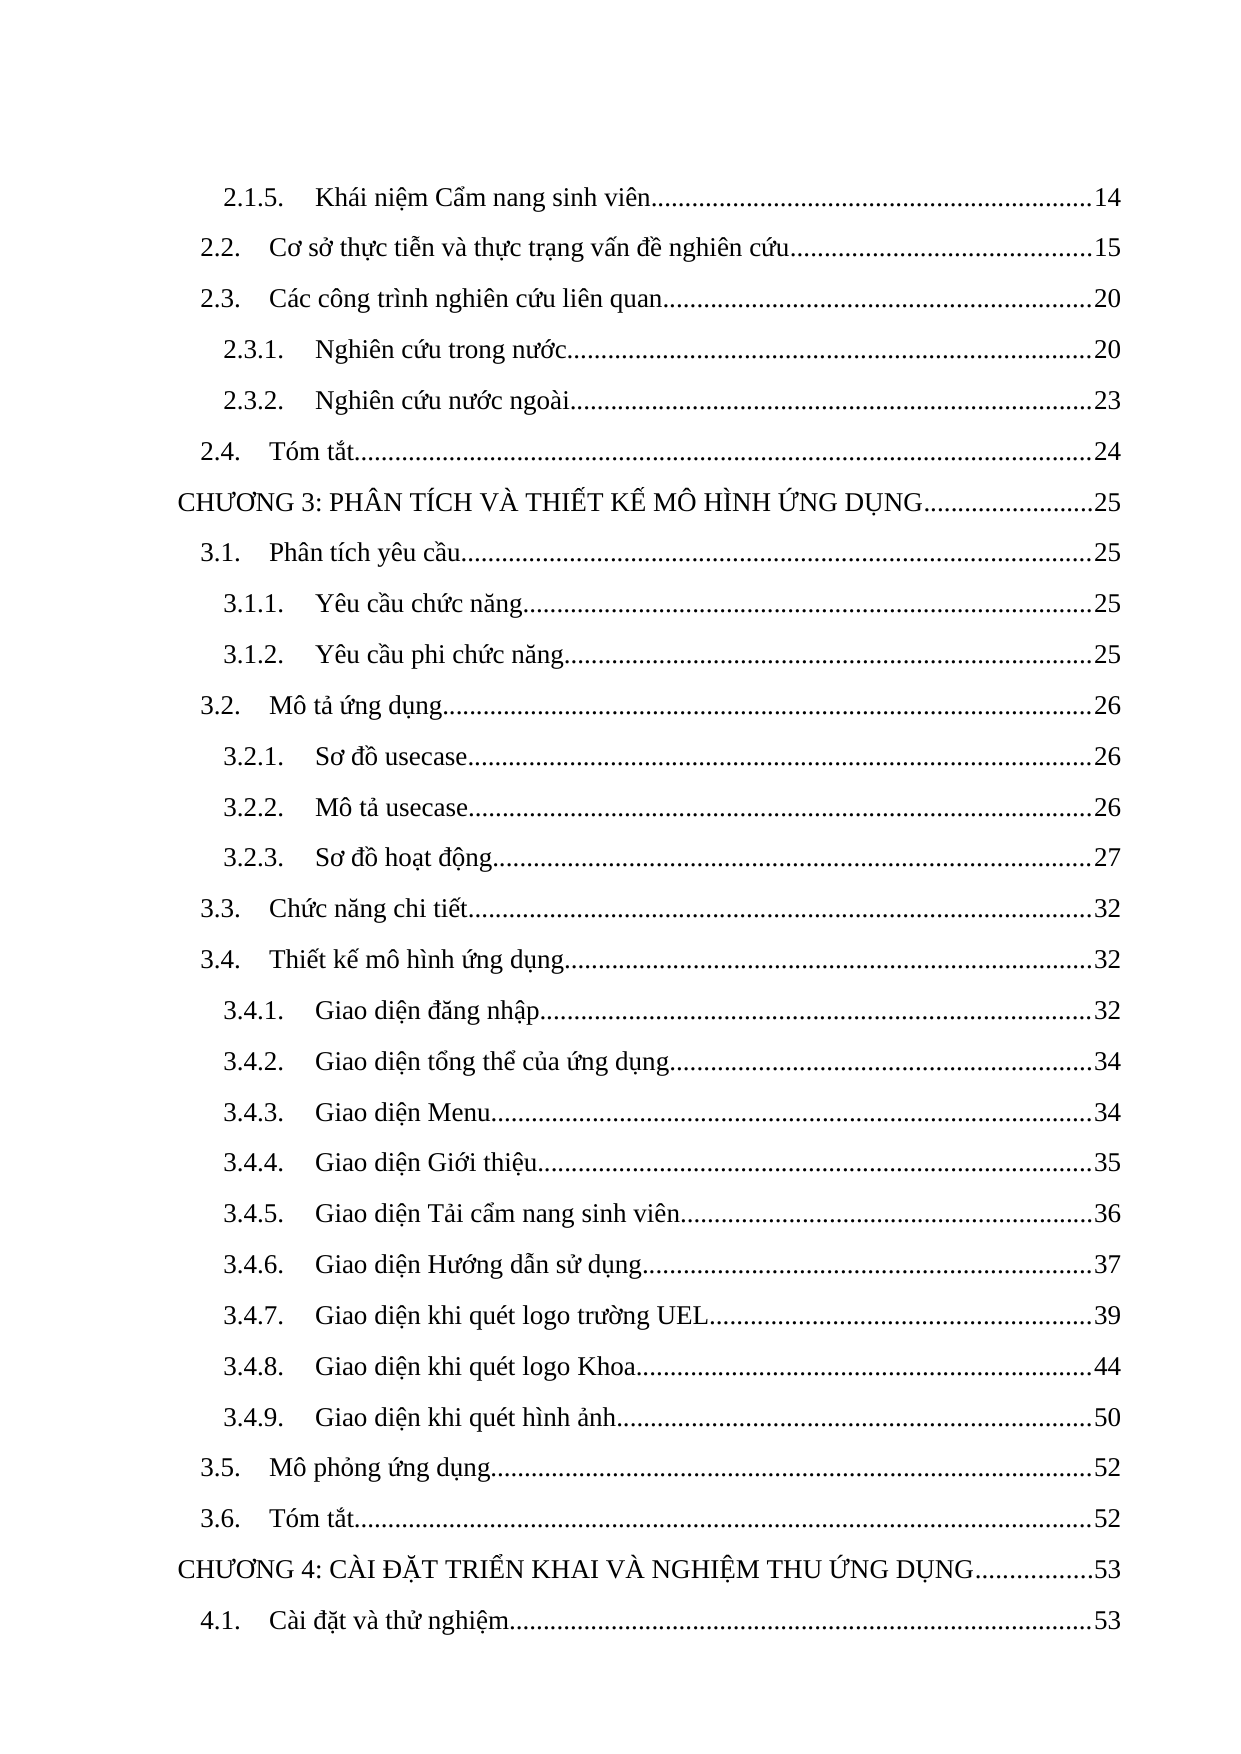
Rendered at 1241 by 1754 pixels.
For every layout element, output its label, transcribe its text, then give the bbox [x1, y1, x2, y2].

text 3.4.3. Giao diện Menu 34 [223, 1096, 1122, 1127]
text 3.4.7. Giao diện khi quét logo trường UEL 39 [223, 1299, 1122, 1330]
text 3.4.9. Giao diện khi quét hình ảnh 50 [223, 1401, 1122, 1432]
text 2.3.2. Nghiên cứu nước ngoài 23 [223, 384, 1122, 415]
text 3.5. Mô phỏng ứng dụng 52 [200, 1452, 1122, 1483]
text 3.4.6. Giao diện Hướng dẫn sử dụng 37 [223, 1248, 1122, 1279]
text 2.4. Tóm tắt 24 [200, 435, 1122, 466]
text 2.1.5. Khái niệm Cẩm nang sinh viên 14 [223, 181, 1122, 212]
text 3.1. Phân tích yêu cầu 25 [200, 537, 1122, 568]
text 2.2. Cơ sở thực tiễn và thực trạng vấn đề nghiên cứu 15 [200, 232, 1122, 263]
text 3.4.8. Giao diện khi quét logo Khoa 44 [223, 1350, 1122, 1381]
text 2.3.1. Nghiên cứu trong nước 20 [223, 333, 1122, 364]
text 3.4.4. Giao diện Giới thiệu 35 [223, 1147, 1122, 1178]
text 3.2.2. Mô tả usecase 26 [223, 791, 1122, 822]
text 3.4.1. Giao diện đăng nhập 32 [223, 994, 1122, 1025]
text 3.1.2. Yêu cầu phi chức năng 25 [223, 638, 1122, 669]
text 2.3. Các công trình nghiên cứu liên quan 20 [200, 282, 1122, 313]
text 3.6. Tóm tắt 52 [200, 1502, 1122, 1533]
text 4.1. Cài đặt và thử nghiệm 53 [200, 1604, 1122, 1635]
text CHƯƠNG 4: CÀI ĐẶT TRIỂN KHAI VÀ NGHIỆM THU ỨNG DỤNG 53 [177, 1553, 1122, 1584]
text 3.4. Thiết kế mô hình ứng dụng 32 [200, 943, 1122, 974]
text 3.1.1. Yêu cầu chức năng 25 [223, 587, 1122, 618]
text CHƯƠNG 3: PHÂN TÍCH VÀ THIẾT KẾ MÔ HÌNH ỨNG DỤNG 25 [177, 486, 1122, 517]
text 3.4.5. Giao diện Tải cẩm nang sinh viên 36 [223, 1197, 1122, 1228]
text 3.2.3. Sơ đồ hoạt động 27 [223, 842, 1122, 873]
text 3.2. Mô tả ứng dụng 26 [200, 689, 1122, 720]
text 3.2.1. Sơ đồ usecase 26 [223, 740, 1122, 771]
text 3.4.2. Giao diện tổng thể của ứng dụng 34 [223, 1045, 1122, 1076]
text 3.3. Chức năng chi tiết 32 [200, 892, 1122, 923]
